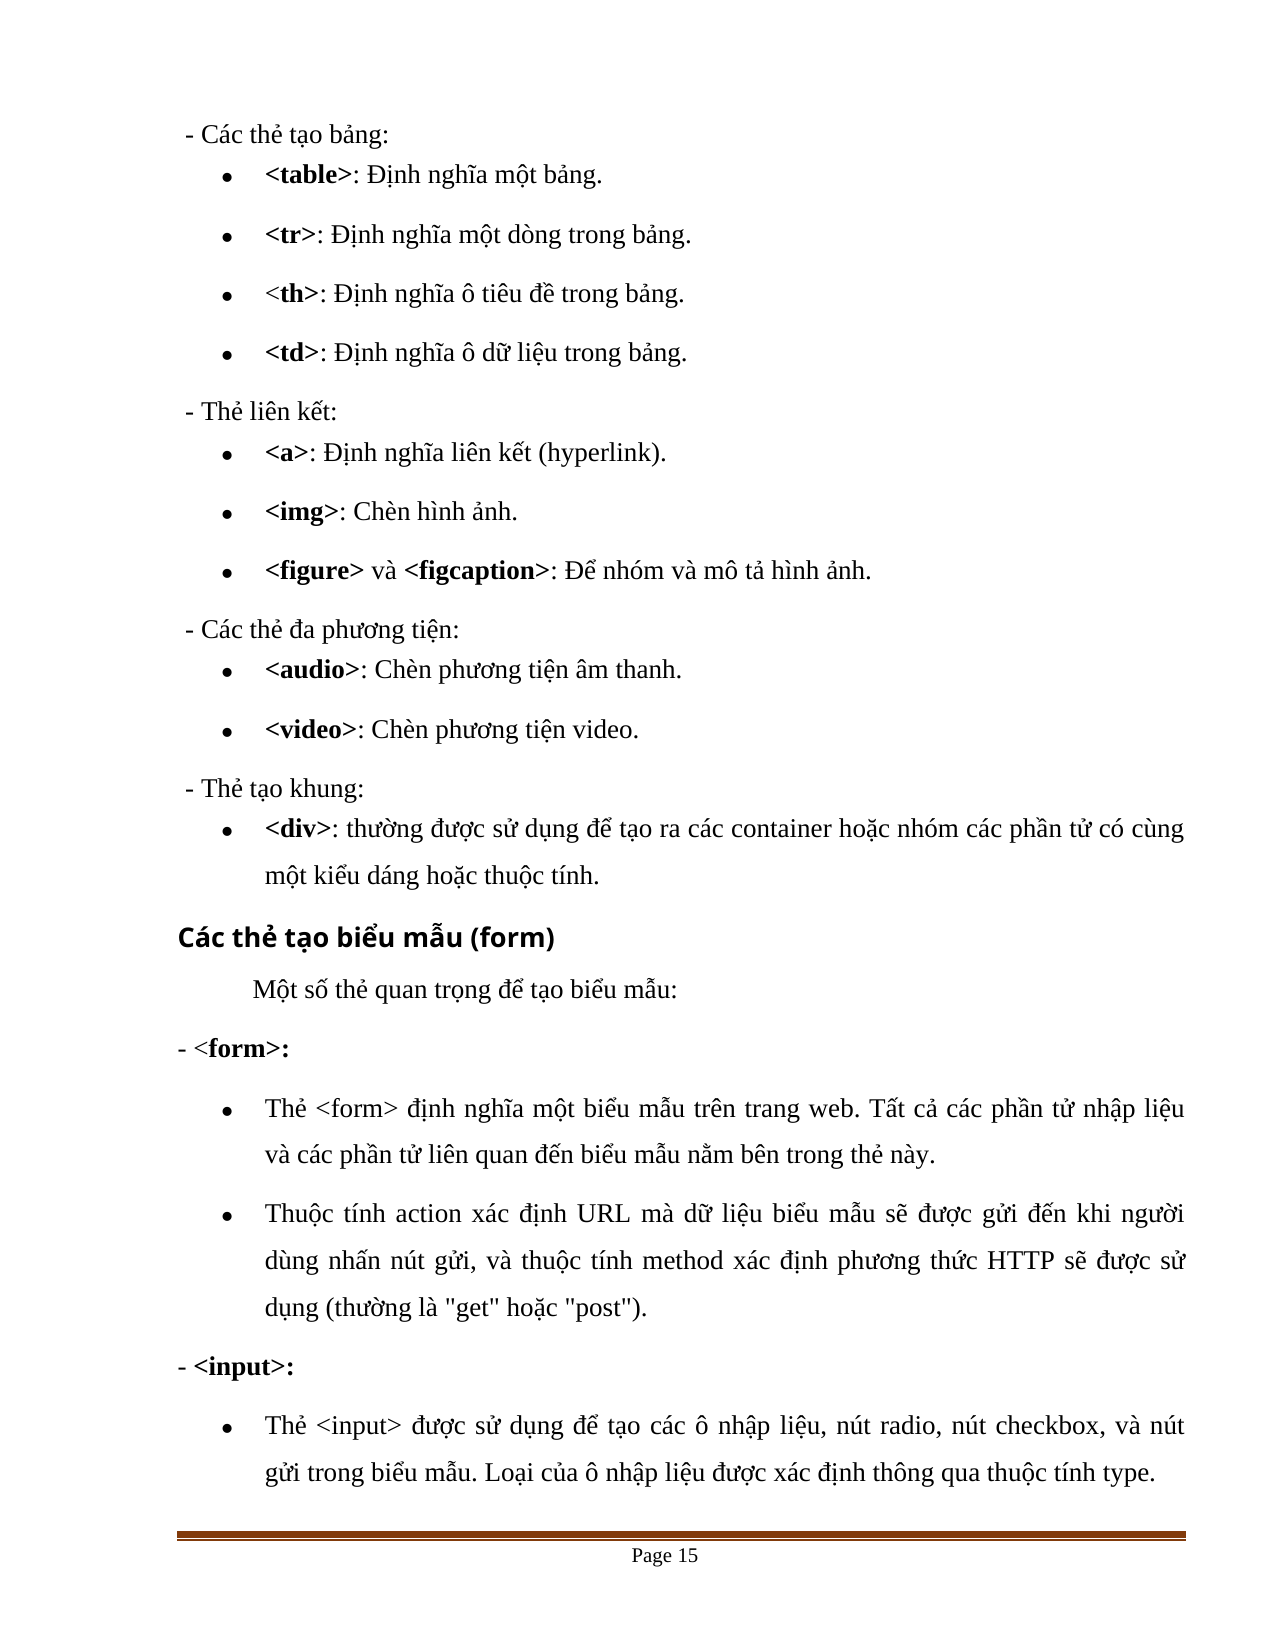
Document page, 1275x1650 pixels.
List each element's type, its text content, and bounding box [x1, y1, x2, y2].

text - <input>: [177, 1350, 1186, 1381]
subtitle Các thẻ tạo biểu mẫu (form) [177, 918, 1186, 955]
list <div>: thường được sử dụng để tạo ra các container hoặc nhóm các phần tử có cùng một kiểu dáng hoặc thuộc tính. [221, 812, 1186, 890]
list <a>: Định nghĩa liên kết (hyperlink). [221, 436, 1186, 467]
list Thẻ <form> định nghĩa một biểu mẫu trên trang web. Tất cả các phần tử nhập liệu và các phần tử liên quan đến biểu mẫu nằm bên trong thẻ này. [221, 1092, 1186, 1169]
list <tr>: Định nghĩa một dòng trong bảng. [221, 218, 1186, 249]
text - <form>: [177, 1033, 1186, 1064]
list <audio>: Chèn phương tiện âm thanh. [221, 653, 1186, 685]
list <video>: Chèn phương tiện video. [221, 713, 1186, 744]
text - Các thẻ đa phương tiện: [177, 613, 1186, 644]
list Thẻ <input> được sử dụng để tạo các ô nhập liệu, nút radio, nút checkbox, và nút gửi trong biểu mẫu. Loại của ô nhập liệu được xác định thông qua thuộc tính type. [221, 1409, 1186, 1487]
text - Thẻ liên kết: [177, 395, 1186, 426]
text Một số thẻ quan trọng để tạo biểu mẫu: [177, 973, 1186, 1004]
list <figure> và <figcaption>: Để nhóm và mô tả hình ảnh. [221, 554, 1186, 585]
text - Thẻ tạo khung: [177, 772, 1186, 803]
list <th>: Định nghĩa ô tiêu đề trong bảng. [221, 277, 1186, 308]
list <img>: Chèn hình ảnh. [221, 495, 1186, 526]
list <table>: Định nghĩa một bảng. [221, 158, 1186, 190]
list <td>: Định nghĩa ô dữ liệu trong bảng. [221, 336, 1186, 367]
list Thuộc tính action xác định URL mà dữ liệu biểu mẫu sẽ được gửi đến khi người dùng nhấn nút gửi, và thuộc tính method xác định phương thức HTTP sẽ được sử dụng (thường là "get" hoặc "post"). [221, 1198, 1186, 1322]
text - Các thẻ tạo bảng: [177, 118, 1186, 149]
